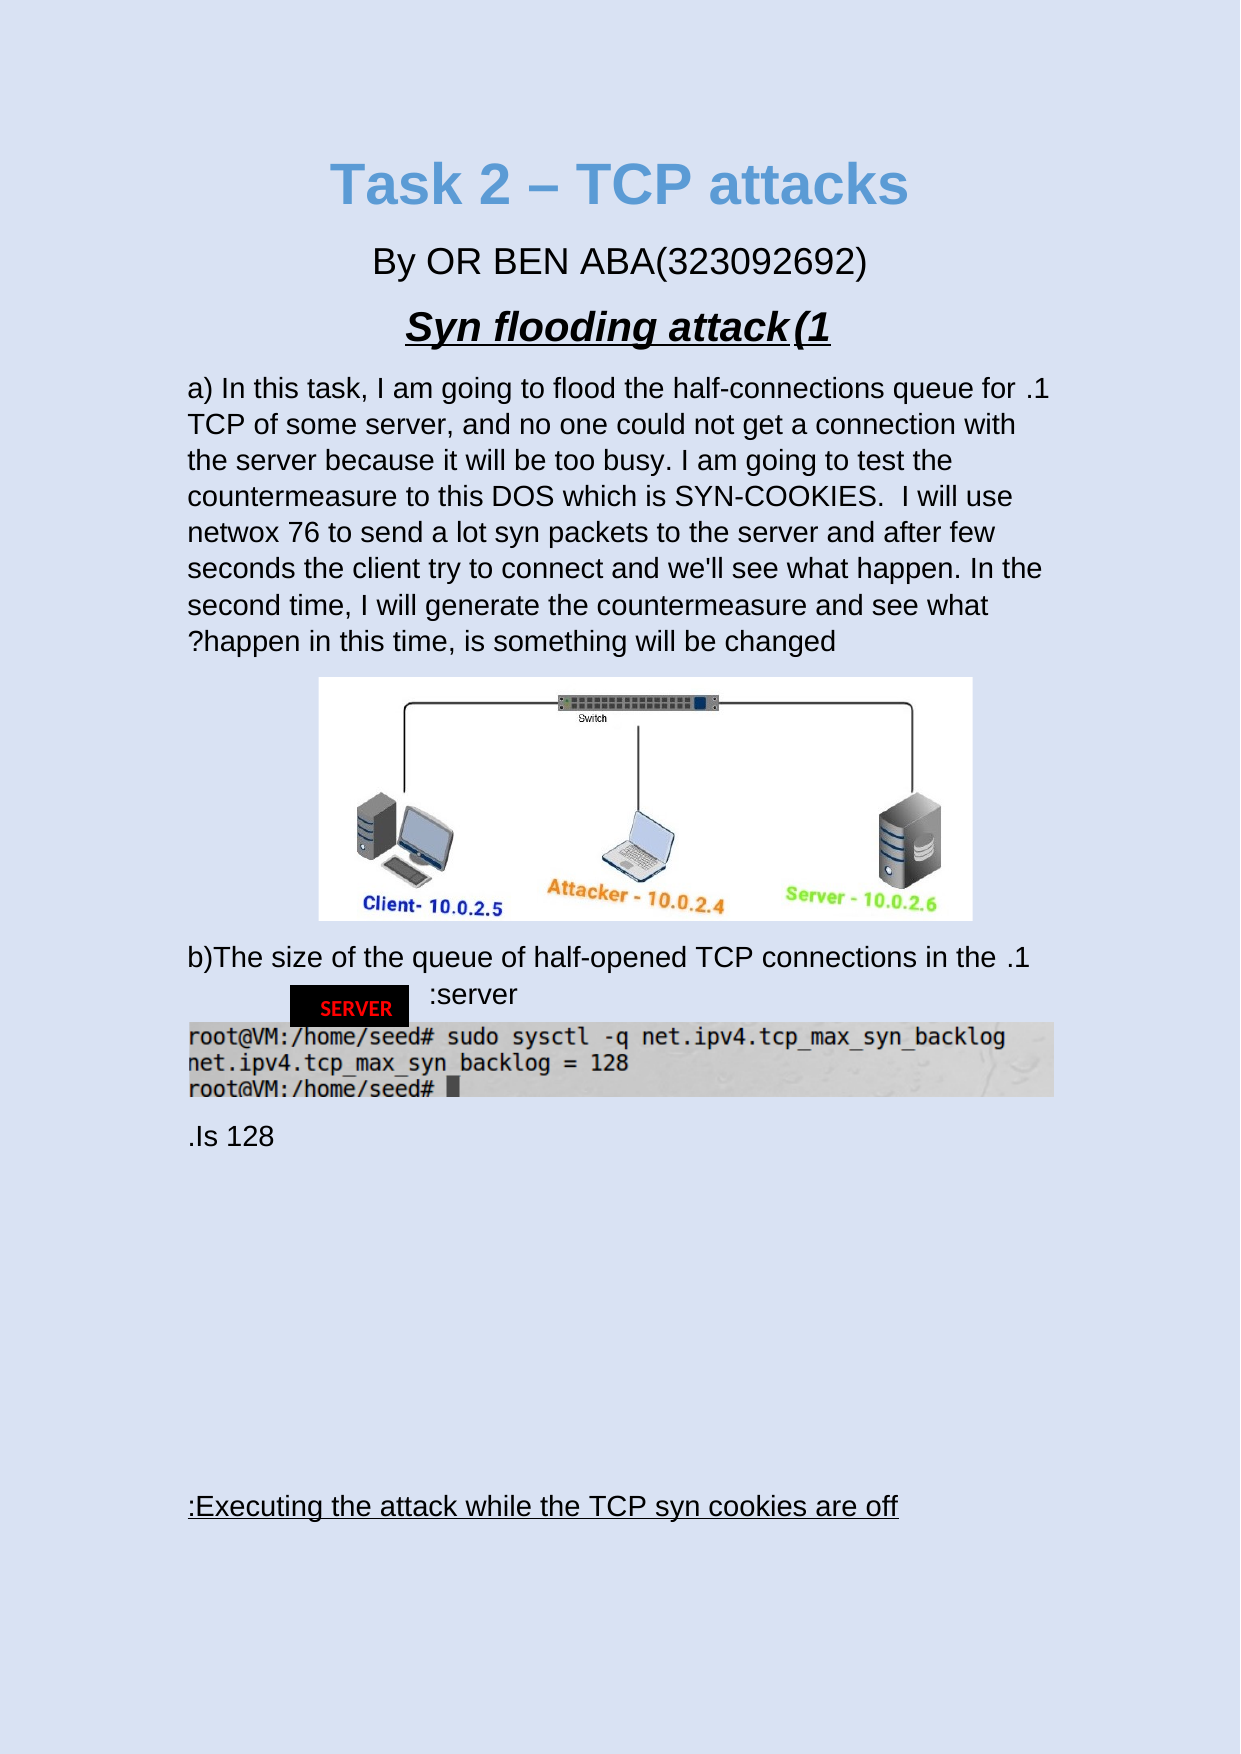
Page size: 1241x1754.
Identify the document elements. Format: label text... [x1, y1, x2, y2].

text 1.b)The size of the queue of half-opened TCP connections in the server: [187, 941, 1053, 1010]
text By OR BEN ABA(323092692) [187, 239, 1053, 282]
text 1.a) In this task, I am going to flood the half-connections queue for TCP of some server, and no one could not get a connection with the server because it will be too busy. I am going to test the countermeasure to this DOS which is SYN-COOKIES. I will use netwox 76 to send a lot syn packets to the server and after few seconds the client try to connect and we'll see what happen. In the second time, I will generate the countermeasure and see what happen in this time, is something will be changed? [187, 371, 1053, 657]
text Executing the attack while the TCP syn cookies are off: [187, 1489, 1053, 1522]
picture [189, 1022, 1054, 1097]
text Task 2 – TCP attacks [187, 150, 1053, 217]
text 1)Syn flooding attack [187, 302, 1053, 350]
picture [318, 677, 973, 921]
